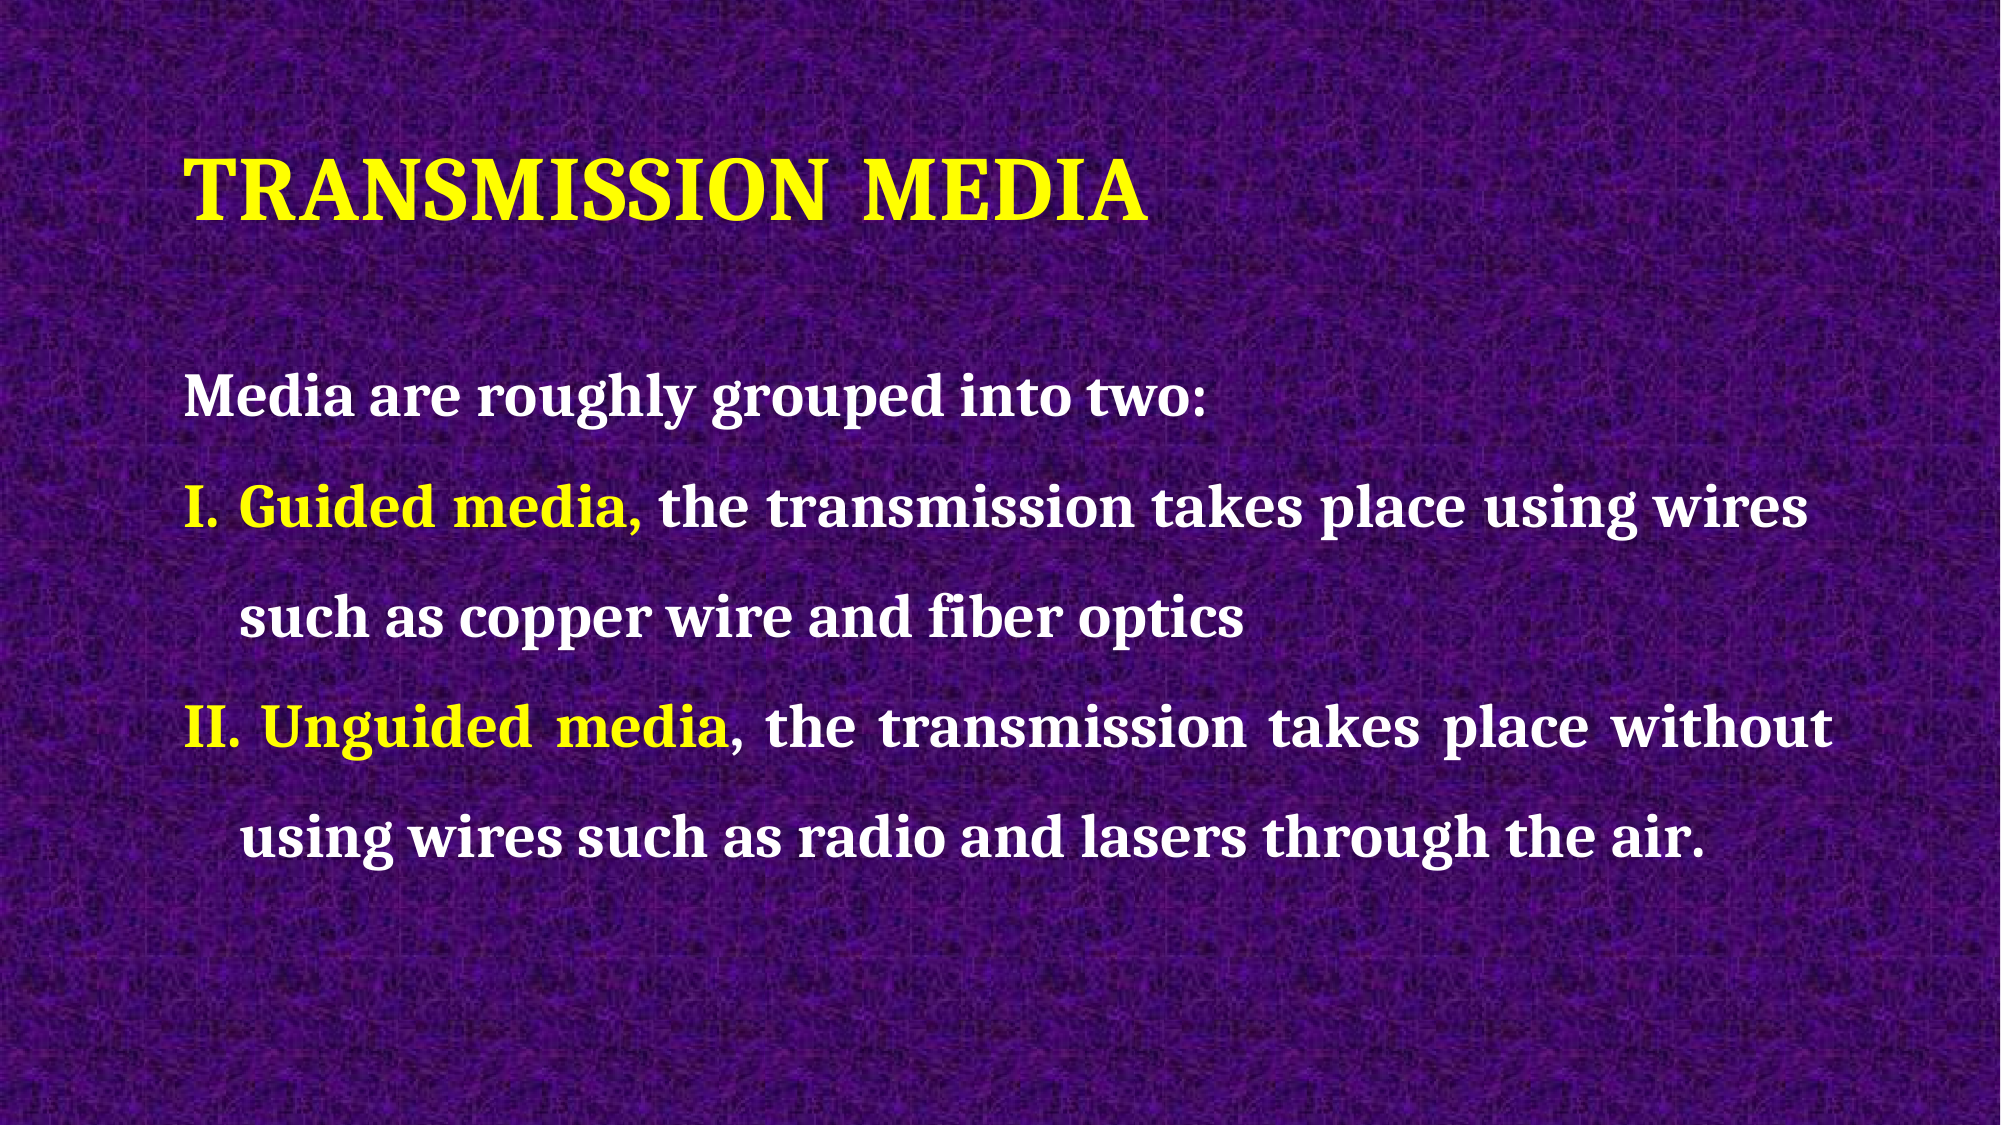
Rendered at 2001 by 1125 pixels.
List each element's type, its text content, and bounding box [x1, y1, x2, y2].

list Guided media, the transmission takes place using wires such as copper wire and fiber optics [183, 471, 1844, 653]
subtitle TRANSMISSION MEDIA [183, 138, 1944, 244]
picture [0, 0, 2001, 1125]
text Media are roughly grouped into two: [183, 360, 1944, 432]
list Unguided media, the transmission takes place without using wires such as radio and lasers through the air. [183, 691, 1844, 873]
